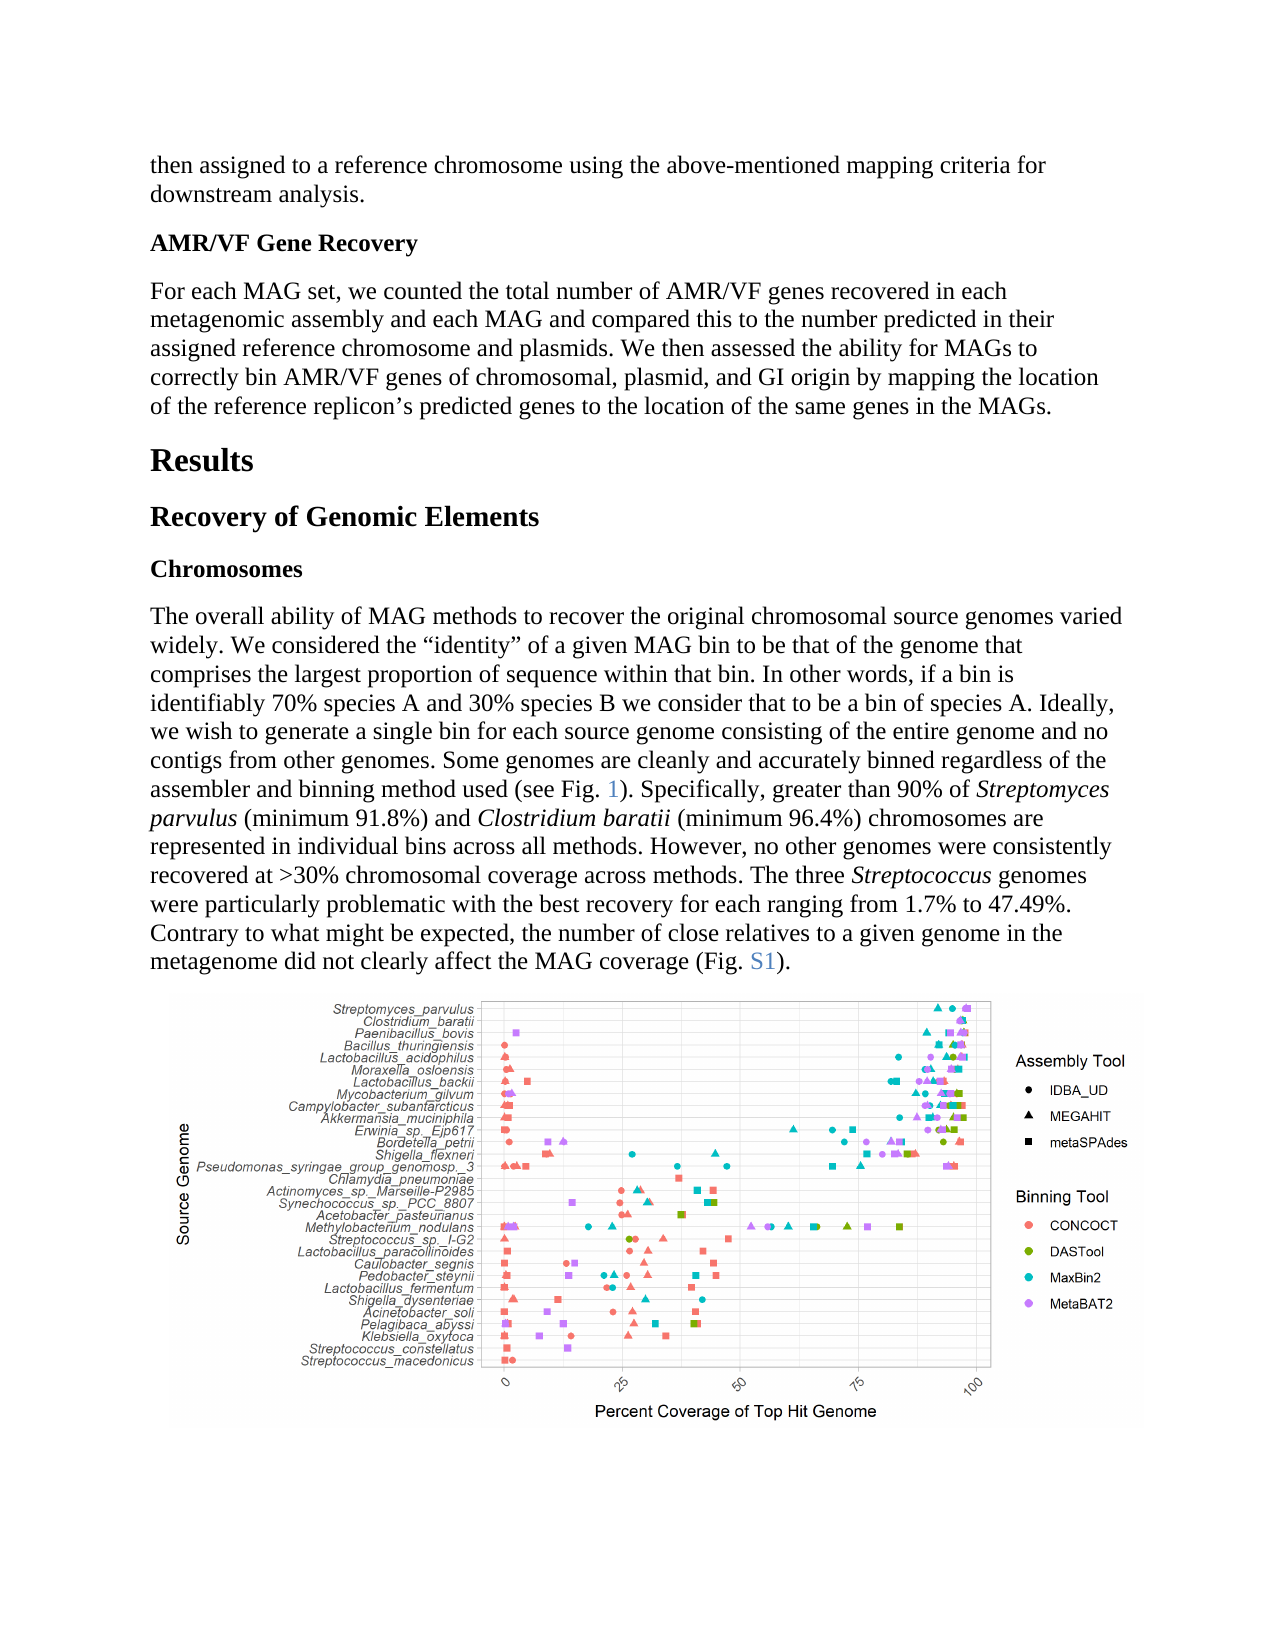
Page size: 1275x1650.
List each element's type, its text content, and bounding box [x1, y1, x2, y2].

text The overall ability of MAG methods to recover the original chromosomal source genomes varied widely. We considered the “identity” of a given MAG bin to be that of the genome that comprises the largest proportion of sequence within that bin. In other words, if a bin is identifiably 70% species A and 30% species B we consider that to be a bin of species A. Ideally, we wish to generate a single bin for each source genome consisting of the entire genome and no contigs from other genomes. Some genomes are cleanly and accurately binned regardless of the assembler and binning method used (see Fig. 1). Specifically, greater than 90% of Streptomyces parvulus (minimum 91.8%) and Clostridium baratii (minimum 96.4%) chromosomes are represented in individual bins across all methods. However, no other genomes were consistently recovered at >30% chromosomal coverage across methods. The three Streptococcus genomes were particularly problematic with the best recovery for each ranging from 1.7% to 47.49%. Contrary to what might be expected, the number of close relatives to a given genome in the metagenome did not clearly affect the MAG coverage (Fig. S1). [150, 601, 1125, 975]
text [150, 150, 1125, 207]
text For each MAG set, we counted the total number of AMR/VF genes recovered in each metagenomic assembly and each MAG and compared this to the number predicted in their assigned reference chromosome and plasmids. We then assessed the ability for MAGs to correctly bin AMR/VF genes of chromosomal, plasmid, and GI origin by mapping the location of the reference replicon’s predicted genes to the location of the same genes in the MAGs. [150, 276, 1125, 419]
picture [168, 993, 1144, 1428]
subtitle AMR/VF Gene Recovery [150, 228, 1125, 257]
subtitle Recovery of Genomic Elements [150, 499, 1125, 533]
subtitle Results [150, 440, 1125, 479]
subtitle Chromosomes [150, 554, 1125, 583]
